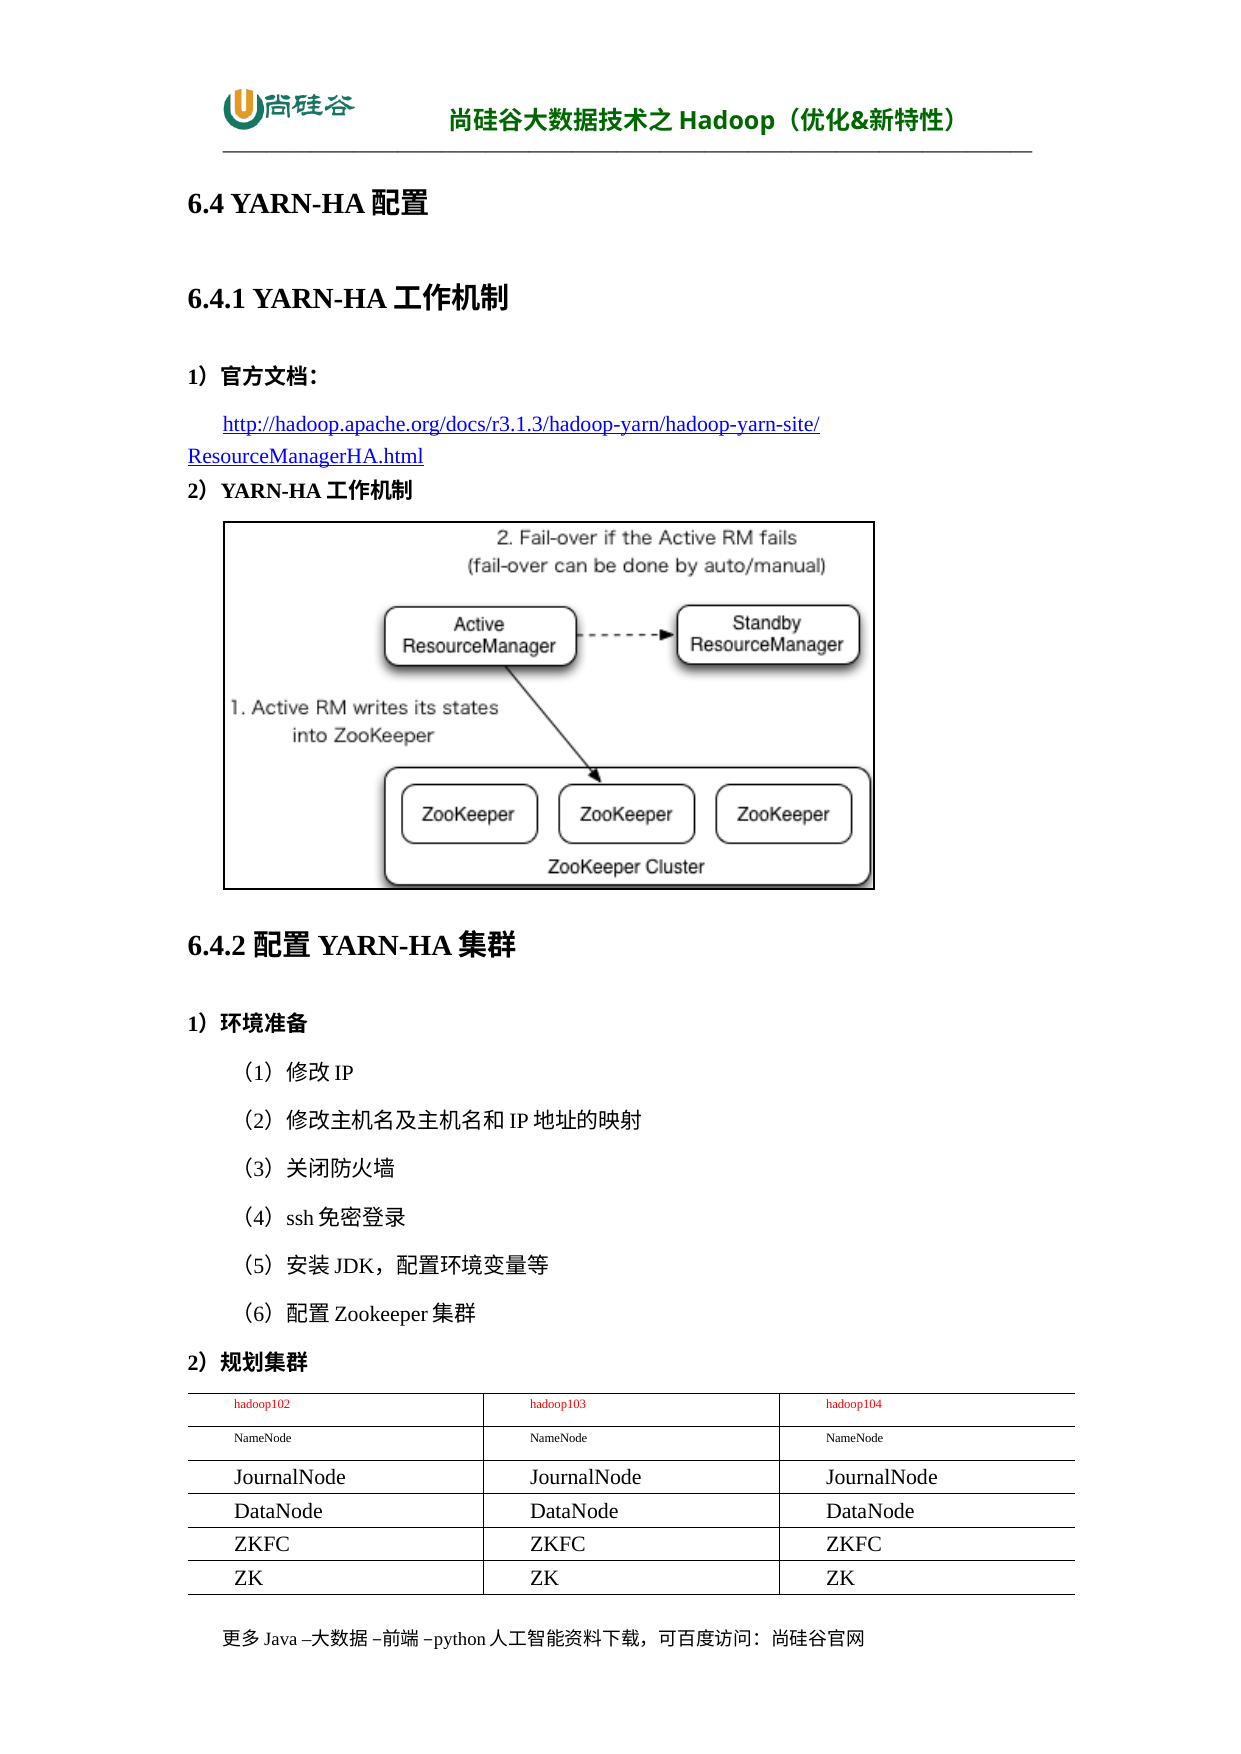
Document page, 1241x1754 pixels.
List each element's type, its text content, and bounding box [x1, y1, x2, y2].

picture [222, 88, 356, 130]
subtitle 6.4.1 YARN-HA工作机制 [187, 263, 1053, 328]
table_header hadoop103 [484, 1394, 779, 1426]
table_cell ZKFC [484, 1528, 779, 1560]
subtitle 6.4.2 配置YARN-HA集群 [187, 911, 1053, 976]
list （6）配置Zookeeper集群 [231, 1296, 1053, 1328]
table_cell ZK [188, 1561, 483, 1594]
table_cell DataNode [484, 1494, 779, 1527]
table_cell JournalNode [484, 1461, 779, 1493]
table_cell NameNode [188, 1427, 483, 1460]
text http://hadoop.apache.org/docs/r3.1.3/hadoop-yarn/hadoop-yarn-site/ResourceManagerHA.html [187, 407, 1053, 472]
table_cell NameNode [780, 1427, 1075, 1460]
table_cell DataNode [188, 1494, 483, 1527]
table_cell NameNode [484, 1427, 779, 1460]
list （5）安装JDK，配置环境变量等 [231, 1248, 1053, 1280]
list 1）环境准备 [187, 1006, 1053, 1038]
table_cell ZKFC [188, 1528, 483, 1560]
table_header hadoop104 [780, 1394, 1075, 1426]
table_cell JournalNode [780, 1461, 1075, 1493]
list （2）修改主机名及主机名和IP地址的映射 [231, 1103, 1053, 1135]
table_cell DataNode [780, 1494, 1075, 1527]
list 1）官方文档： [187, 359, 1053, 391]
list 2）规划集群 [187, 1344, 1053, 1377]
list （4）ssh免密登录 [231, 1199, 1053, 1232]
subtitle 6.4 YARN-HA配置 [187, 168, 1053, 233]
table_header hadoop102 [188, 1394, 483, 1426]
list （3）关闭防火墙 [231, 1151, 1053, 1183]
list 2）YARN-HA工作机制 [187, 472, 1053, 505]
table_cell ZKFC [780, 1528, 1075, 1560]
list （1）修改IP [231, 1054, 1053, 1087]
table_cell ZK [780, 1561, 1075, 1594]
picture [225, 523, 873, 888]
table_cell ZK [484, 1561, 779, 1594]
table_cell JournalNode [188, 1461, 483, 1493]
